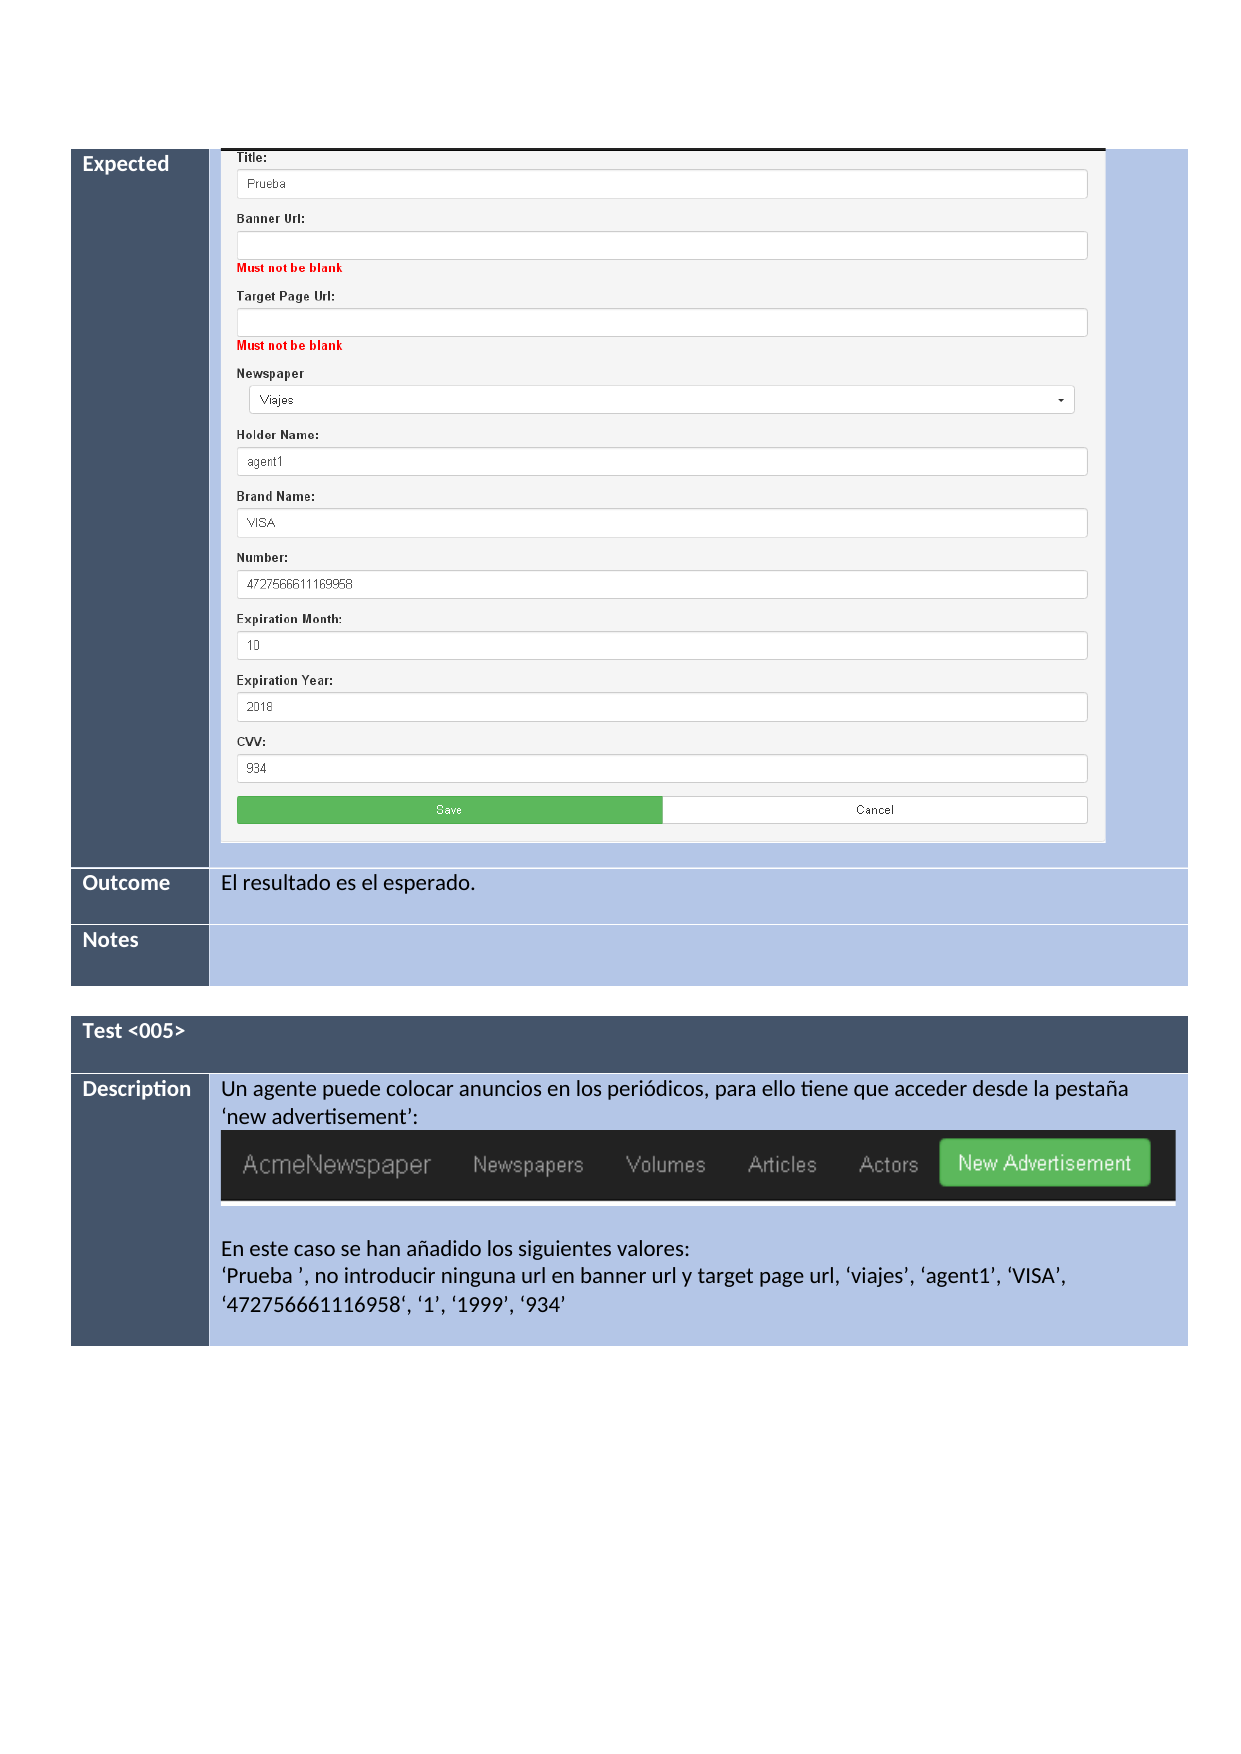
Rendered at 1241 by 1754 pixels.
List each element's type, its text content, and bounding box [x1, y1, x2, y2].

table_cell El resultado es el esperado. [210, 869, 1188, 924]
table_cell Description [71, 1074, 209, 1346]
table_cell [210, 925, 1188, 986]
table_header Test <005> [71, 1016, 1188, 1073]
table_cell [210, 149, 1188, 867]
table_cell Outcome [71, 869, 209, 924]
table_cell Expected [71, 149, 209, 867]
table_cell Notes [71, 925, 209, 986]
table_cell Un agente puede colocar anuncios en los periódicos, para ello tiene que acceder desde la pestaña ‘new advertisement’: En este caso se han añadido los siguientes valores: ‘Prueba ’, no introducir ninguna url en banner url y target page url, ‘viajes’, ‘agent1’, ‘VISA’, ‘472756661116958‘, ‘1’, ‘1999’, ‘934’ [210, 1074, 1188, 1346]
